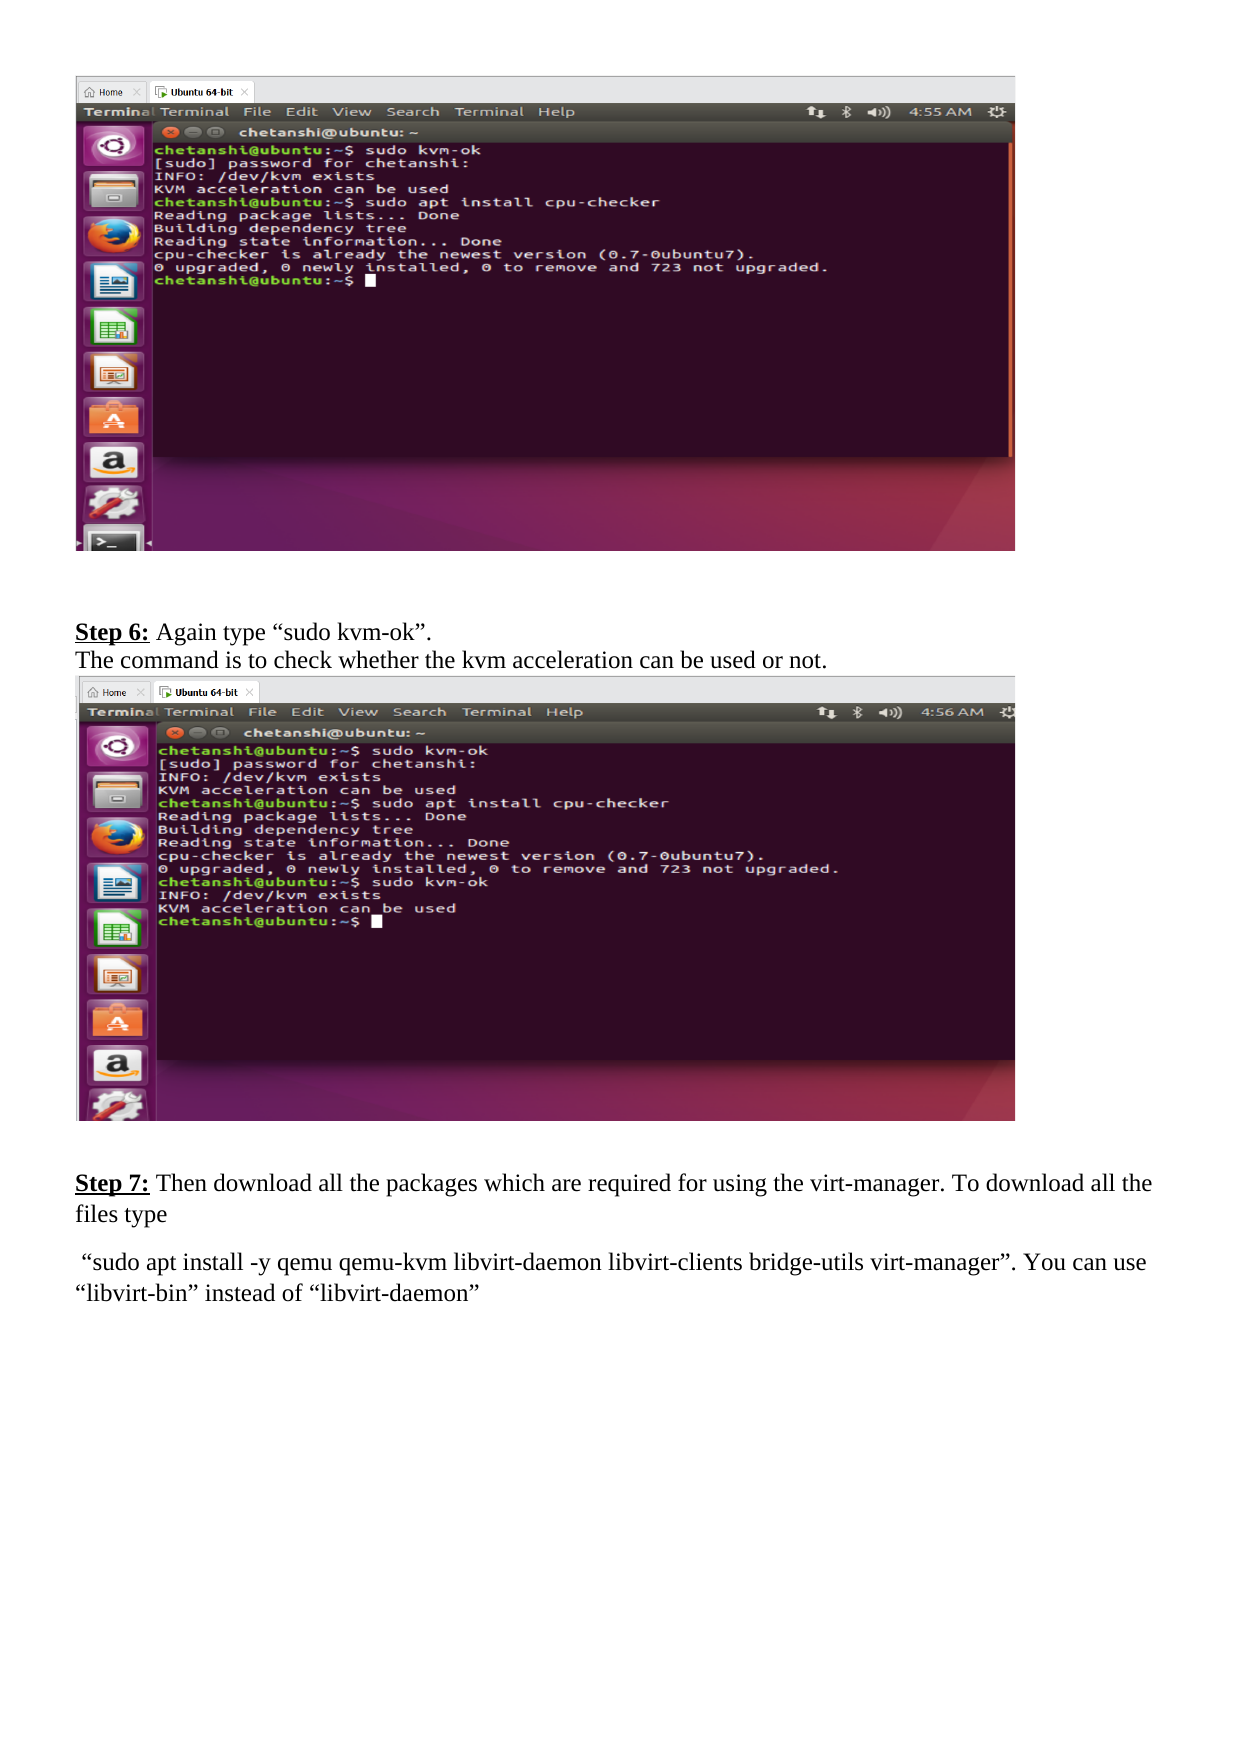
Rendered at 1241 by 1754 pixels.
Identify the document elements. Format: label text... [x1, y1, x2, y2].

text “sudo apt install -y qemu qemu-kvm libvirt-daemon libvirt-clients bridge-utils virt-manager”. You can use “libvirt-bin” instead of “libvirt-daemon” [75, 1247, 1165, 1307]
text Step 6: Again type “sudo kvm-ok”. [75, 617, 1165, 646]
text The command is to check whether the kvm acceleration can be used or not. [75, 646, 1165, 674]
text Step 7: Then download all the packages which are required for using the virt-manager. To download all the files type [75, 1168, 1165, 1228]
picture [75, 75, 1016, 551]
picture [75, 674, 1016, 1121]
